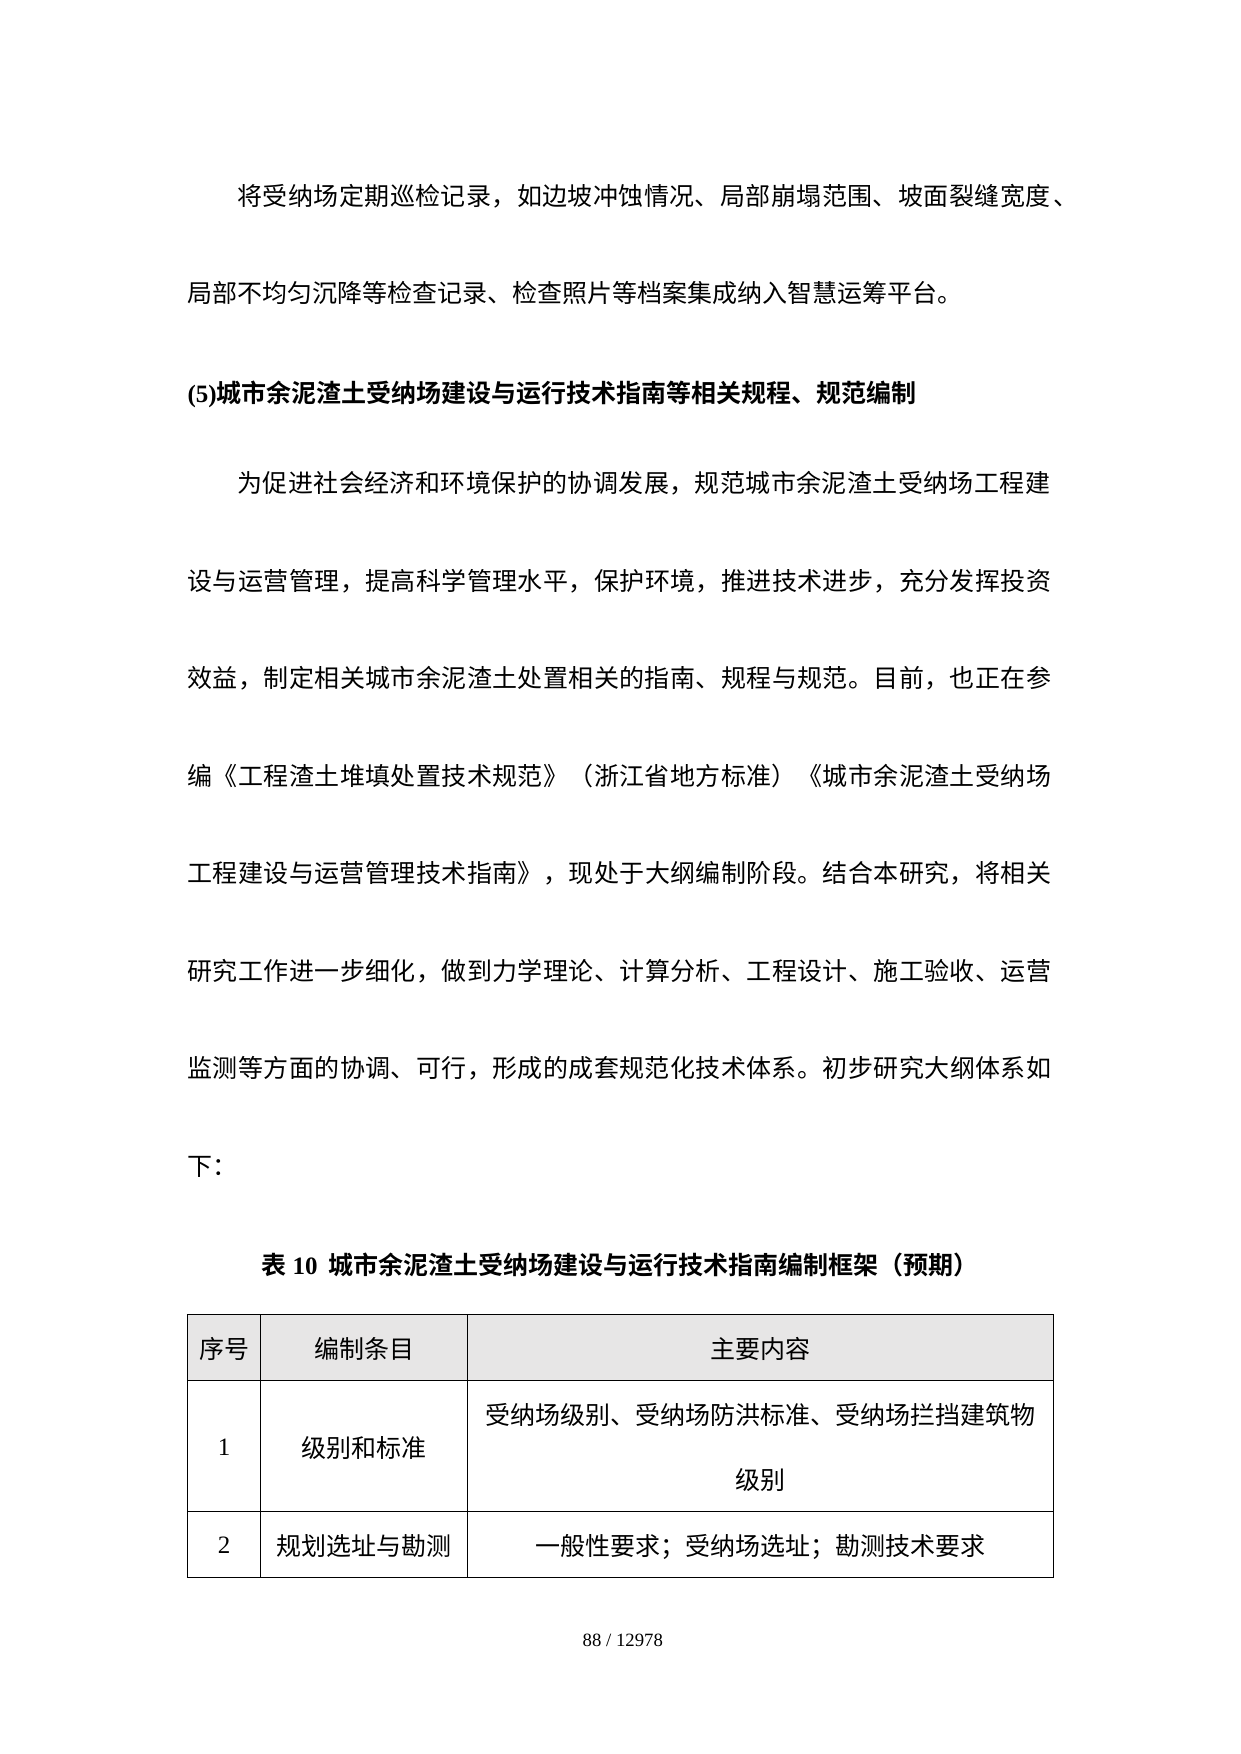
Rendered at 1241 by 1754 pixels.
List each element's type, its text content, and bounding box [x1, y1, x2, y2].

table_cell 一般性要求；受纳场选址；勘测技术要求 [468, 1512, 1053, 1577]
table_header 序号 [188, 1315, 260, 1380]
text 将受纳场定期巡检记录，如边坡冲蚀情况、局部崩塌范围、坡面裂缝宽度、局部不均匀沉降等检查记录、检查照片等档案集成纳入智慧运筹平台。 [187, 162, 1053, 324]
text (5)城市余泥渣土受纳场建设与运行技术指南等相关规程、规范编制 [187, 359, 1053, 424]
text 表 10 城市余泥渣土受纳场建设与运行技术指南编制框架（预期） [187, 1231, 1053, 1296]
table_cell 级别和标准 [261, 1381, 467, 1511]
table_header 编制条目 [261, 1315, 467, 1380]
text 为促进社会经济和环境保护的协调发展，规范城市余泥渣土受纳场工程建设与运营管理，提高科学管理水平，保护环境，推进技术进步，充分发挥投资效益，制定相关城市余泥渣土处置相关的指南、规程与规范。目前，也正在参编《工程渣土堆填处置技术规范》（浙江省地方标准）《城市余泥渣土受纳场工程建设与运营管理技术指南》，现处于大纲编制阶段。结合本研究，将相关研究工作进一步细化，做到力学理论、计算分析、工程设计、施工验收、运营监测等方面的协调、可行，形成的成套规范化技术体系。初步研究大纲体系如下： [187, 449, 1053, 1197]
table_cell 1 [188, 1381, 260, 1511]
table_cell 规划选址与勘测 [261, 1512, 467, 1577]
table_cell 2 [188, 1512, 260, 1577]
table_cell 受纳场级别、受纳场防洪标准、受纳场拦挡建筑物级别 [468, 1381, 1053, 1511]
table_header 主要内容 [468, 1315, 1053, 1380]
